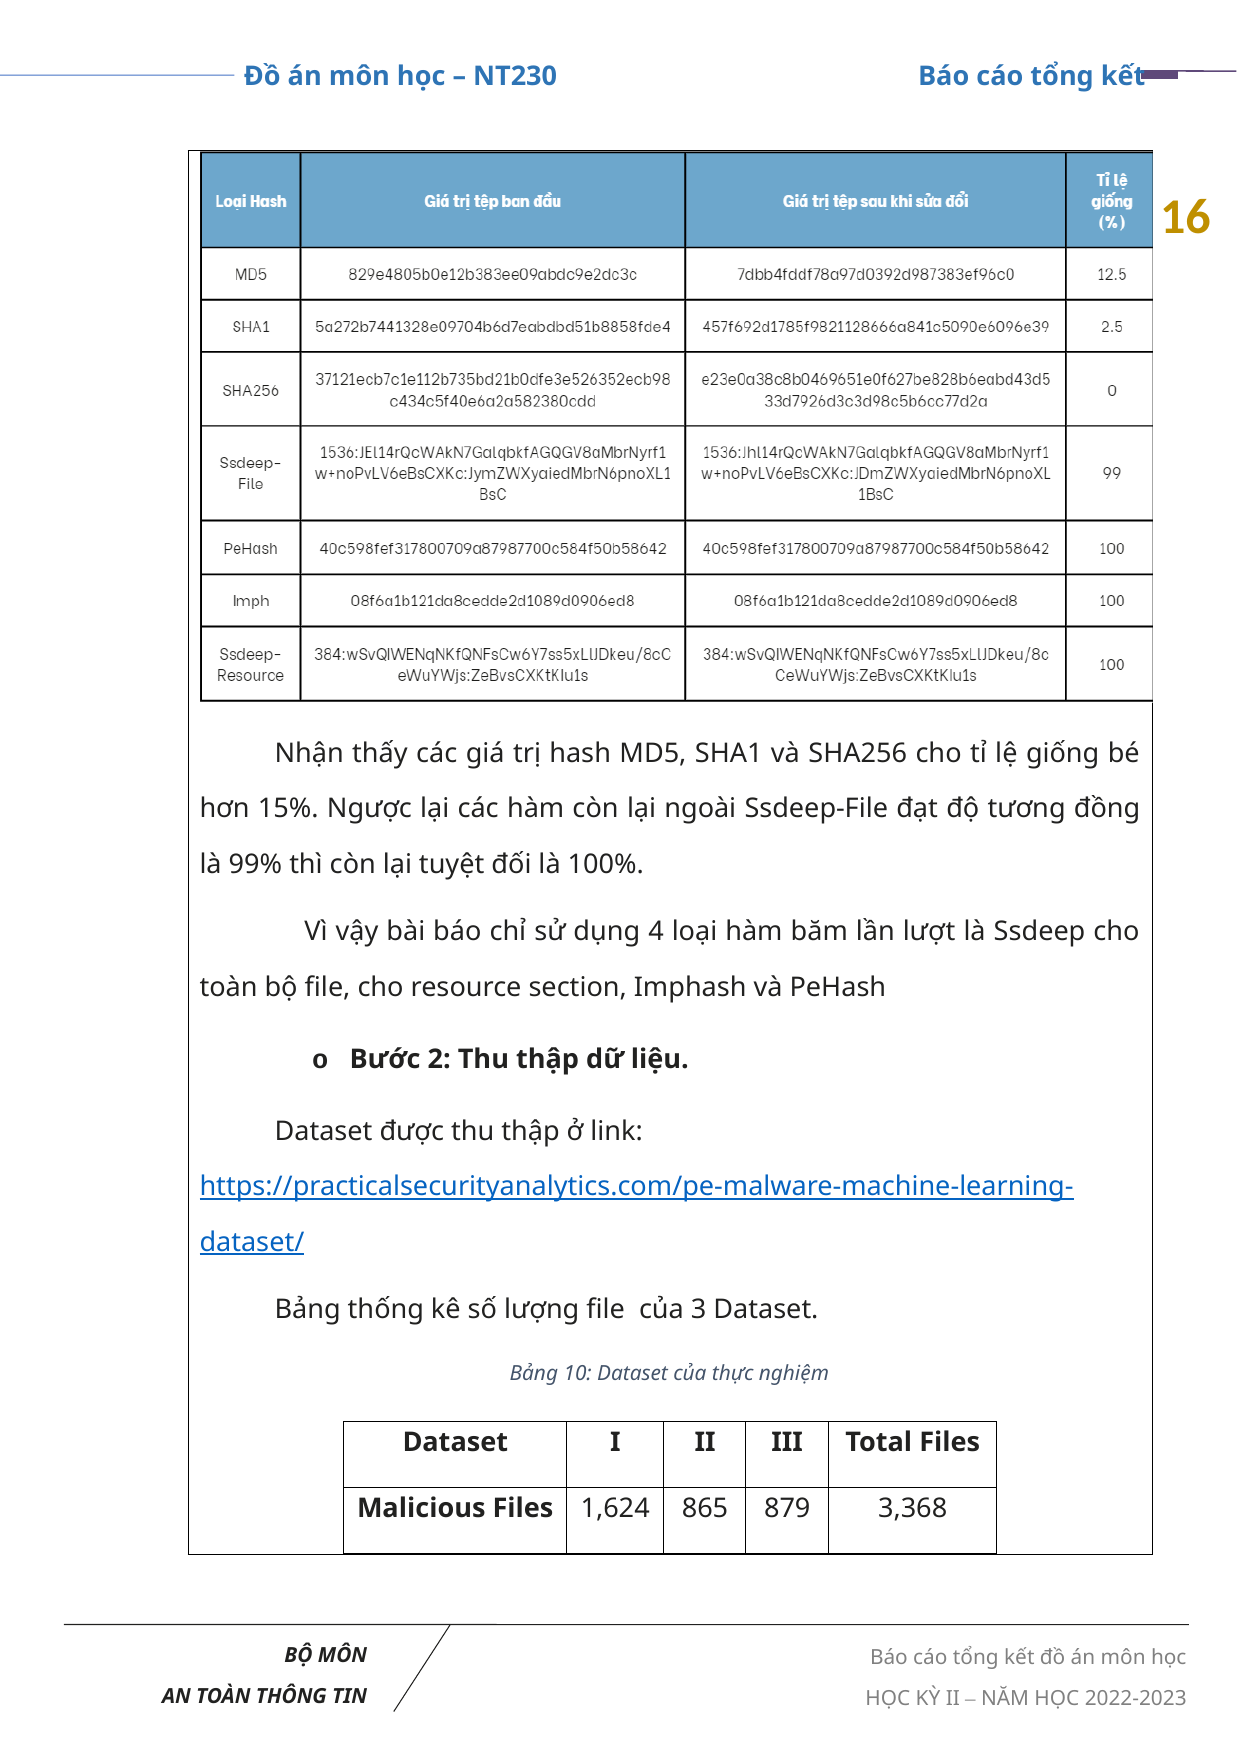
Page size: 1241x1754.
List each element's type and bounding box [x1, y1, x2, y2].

table_header [189, 151, 1152, 1554]
picture [199, 151, 1153, 703]
